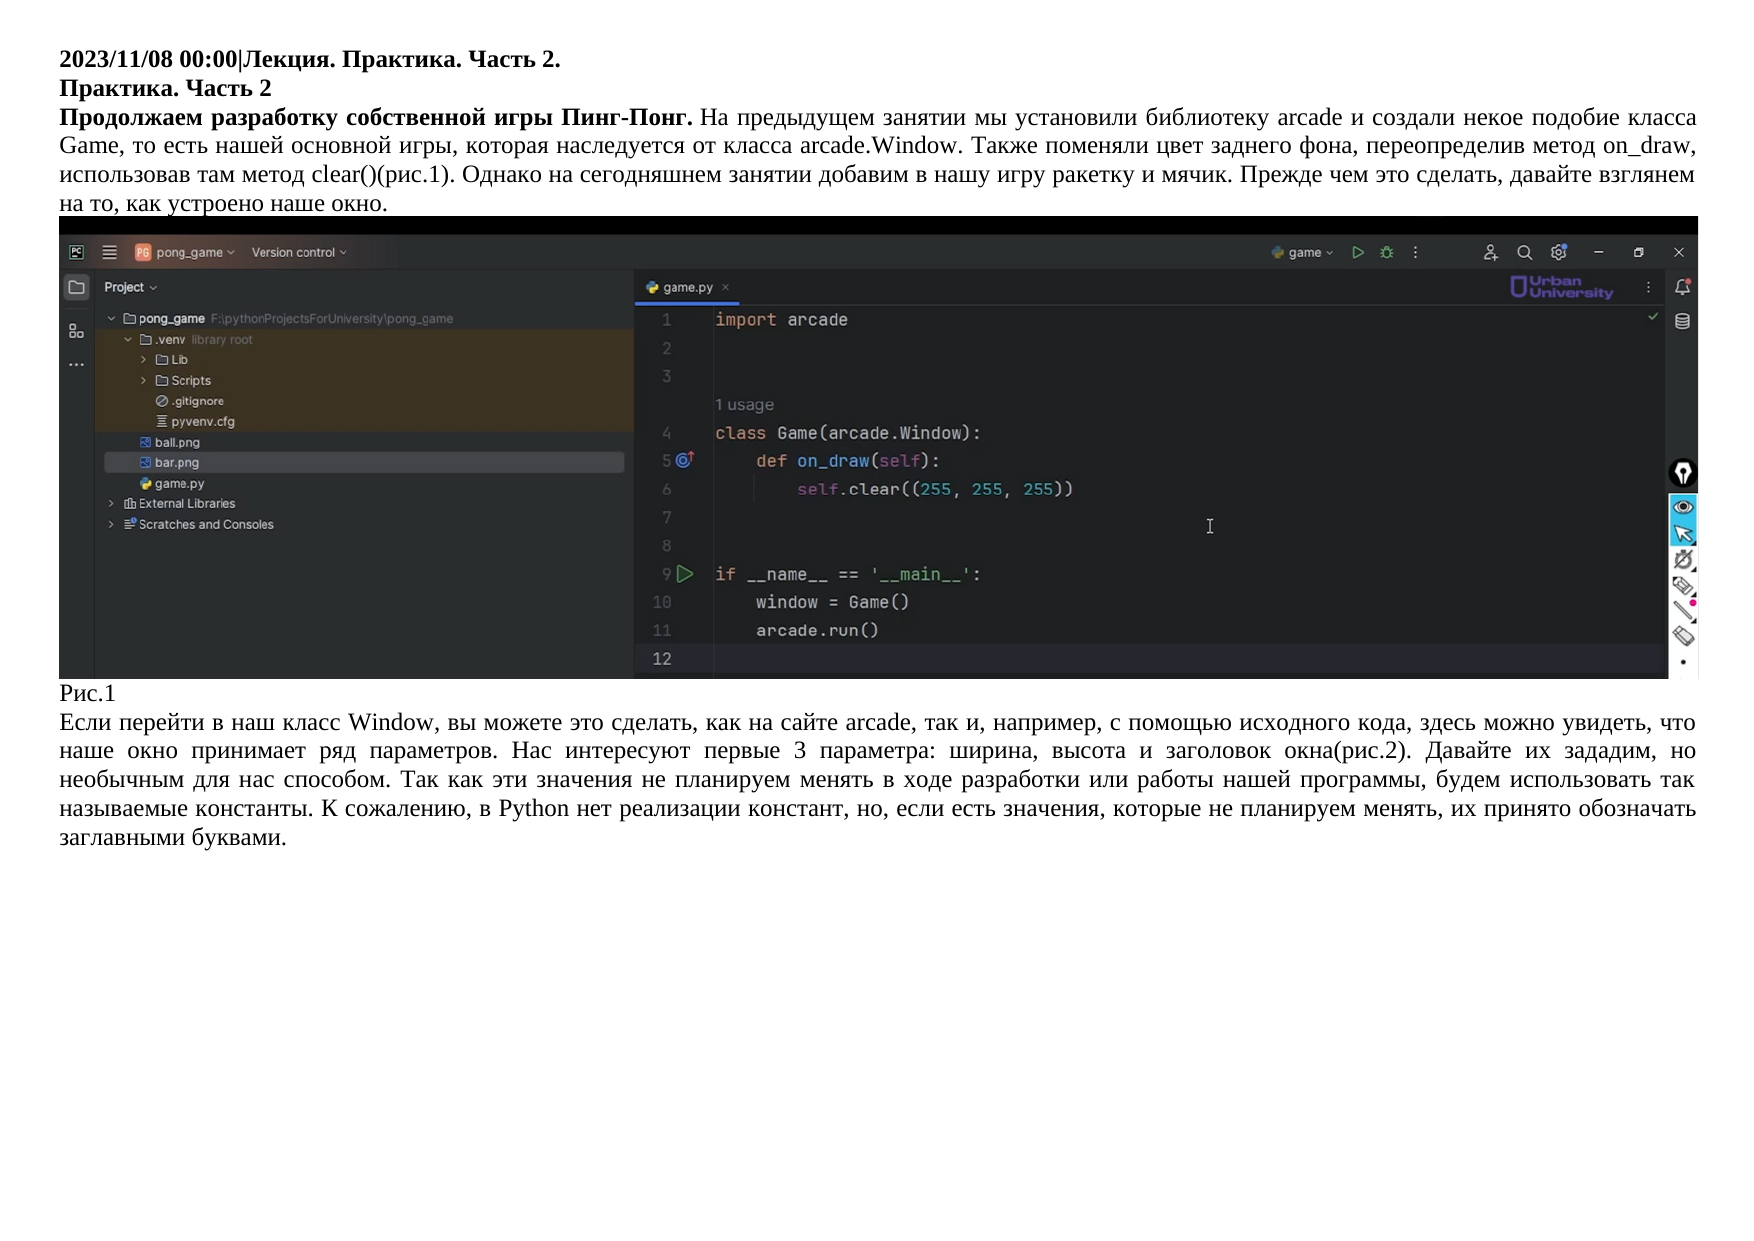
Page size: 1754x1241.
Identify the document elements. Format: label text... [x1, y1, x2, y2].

subtitle Практика. Часть 2 [59, 73, 1698, 102]
text Рис.1 [59, 679, 1698, 707]
picture [59, 216, 1699, 679]
text 2023/11/08 00:00|Лекция. Практика. Часть 2. [59, 44, 1698, 73]
text Продолжаем разработку собственной игры Пинг-Понг. На предыдущем занятии мы установили библиотеку arcade и создали некое подобие класса Game, то есть нашей основной игры, которая наследуется от класса arcade.Window. Также поменяли цвет заднего фона, переопределив метод on_draw, использовав там метод clear()(рис.1). Однако на сегодняшнем занятии добавим в нашу игру ракетку и мячик. Прежде чем это сделать, давайте взглянем на то, как устроено наше окно. [59, 102, 1698, 216]
text Если перейти в наш класс Window, вы можете это сделать, как на сайте arcade, так и, например, с помощью исходного кода, здесь можно увидеть, что наше окно принимает ряд параметров. Нас интересуют первые 3 параметра: ширина, высота и заголовок окна(рис.2). Давайте их зададим, но необычным для нас способом. Так как эти значения не планируем менять в ходе разработки или работы нашей программы, будем использовать так называемые константы. К сожалению, в Python нет реализации констант, но, если есть значения, которые не планируем менять, их принято обозначать заглавными буквами. [59, 707, 1698, 851]
